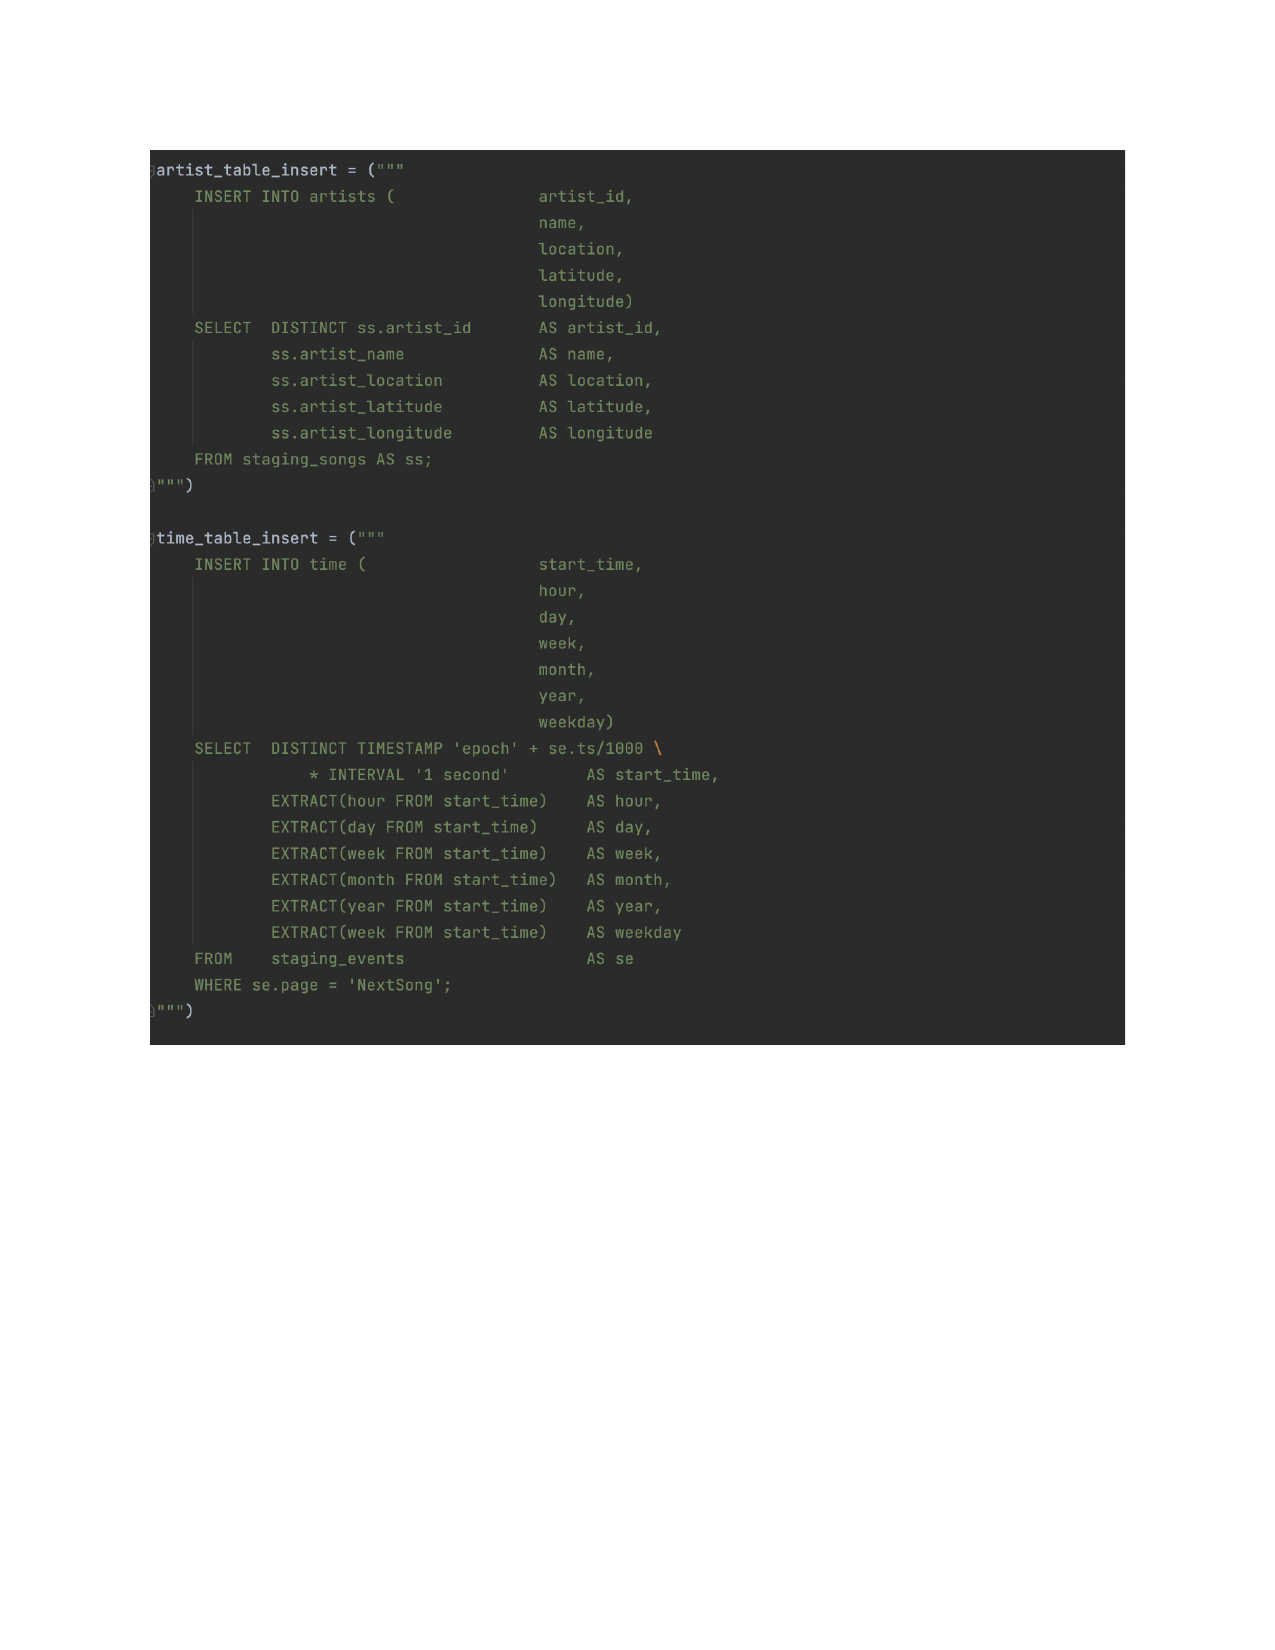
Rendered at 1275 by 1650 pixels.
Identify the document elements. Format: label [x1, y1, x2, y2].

picture [150, 150, 1125, 1045]
